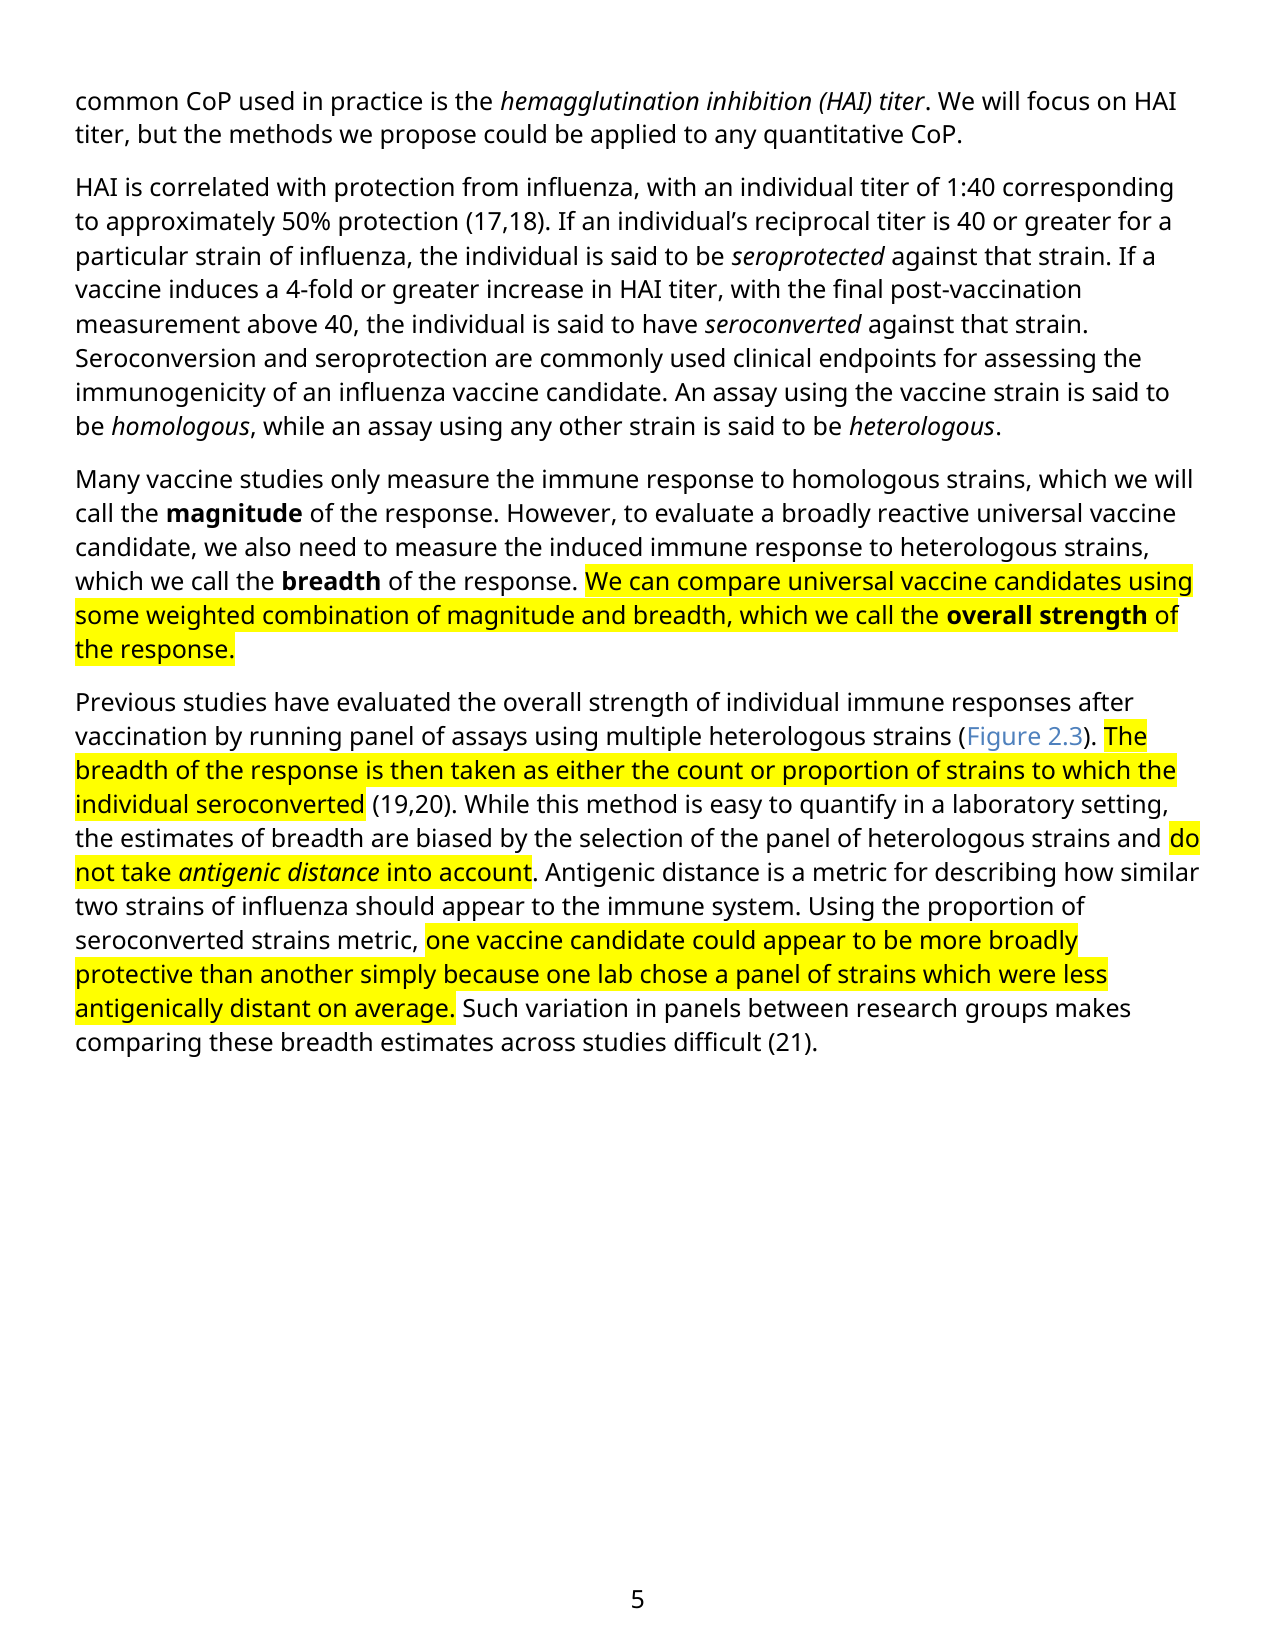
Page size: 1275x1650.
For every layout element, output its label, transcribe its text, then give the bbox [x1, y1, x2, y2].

text Many vaccine studies only measure the immune response to homologous strains, which we will call the magnitude of the response. However, to evaluate a broadly reactive universal vaccine candidate, we also need to measure the induced immune response to heterologous strains, which we call the breadth of the response. We can compare universal vaccine candidates using some weighted combination of magnitude and breadth, which we call the overall strength of the response. [75, 461, 1200, 666]
text Previous studies have evaluated the overall strength of individual immune responses after vaccination by running panel of assays using multiple heterologous strains (Figure 2.3). The breadth of the response is then taken as either the count or proportion of strains to which the individual seroconverted (19,20). While this method is easy to quantify in a laboratory setting, the estimates of breadth are biased by the selection of the panel of heterologous strains and do not take antigenic distance into account. Antigenic distance is a metric for describing how similar two strains of influenza should appear to the immune system. Using the proportion of seroconverted strains metric, one vaccine candidate could appear to be more broadly protective than another simply because one lab chose a panel of strains which were less antigenically distant on average. Such variation in panels between research groups makes comparing these breadth estimates across studies difficult (21). [75, 684, 1200, 1059]
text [75, 83, 1200, 151]
text HAI is correlated with protection from influenza, with an individual titer of 1:40 corresponding to approximately 50% protection (17,18). If an individual’s reciprocal titer is 40 or greater for a particular strain of influenza, the individual is said to be seroprotected against that strain. If a vaccine induces a 4-fold or greater increase in HAI titer, with the final post-vaccination measurement above 40, the individual is said to have seroconverted against that strain. Seroconversion and seroprotection are commonly used clinical endpoints for assessing the immunogenicity of an influenza vaccine candidate. An assay using the vaccine strain is said to be homologous, while an assay using any other strain is said to be heterologous. [75, 170, 1200, 442]
